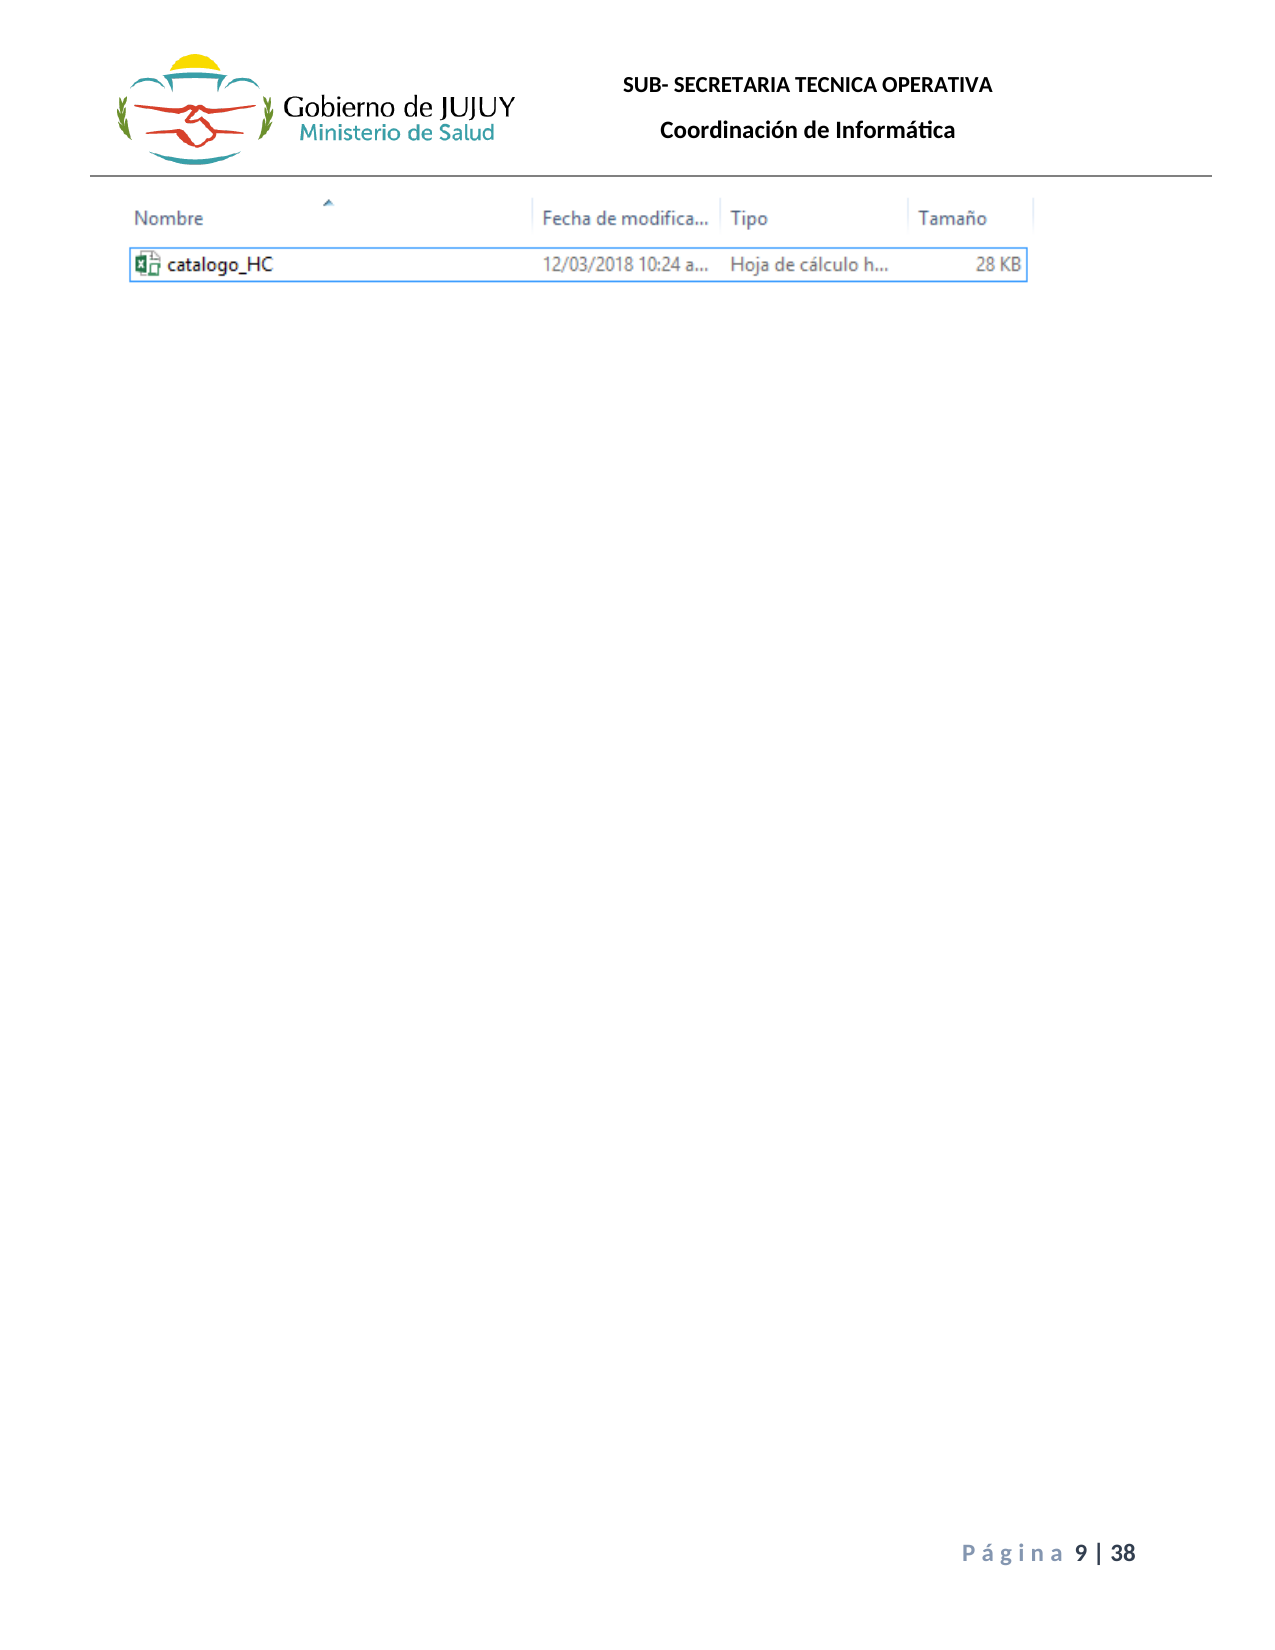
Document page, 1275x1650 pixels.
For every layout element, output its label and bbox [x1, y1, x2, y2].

picture [117, 196, 1063, 300]
picture [112, 53, 518, 168]
